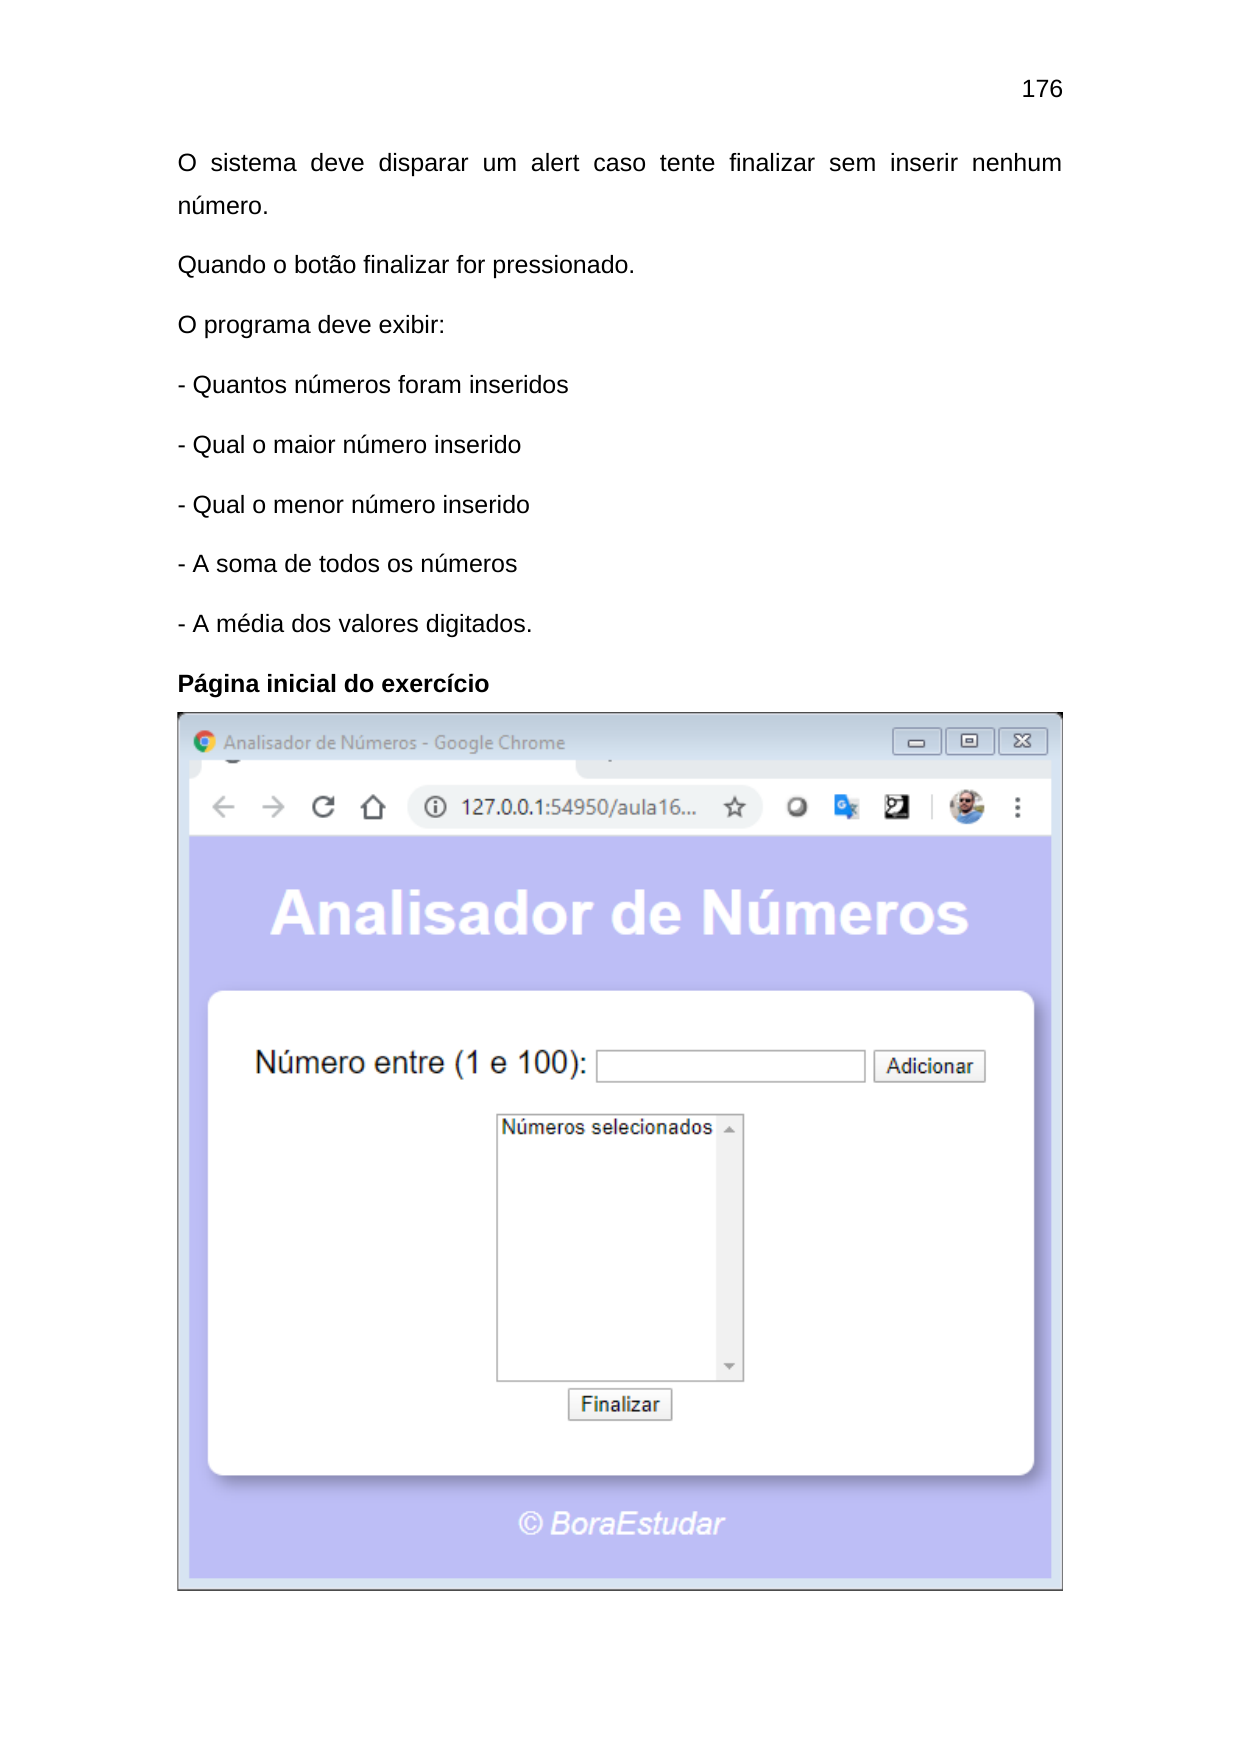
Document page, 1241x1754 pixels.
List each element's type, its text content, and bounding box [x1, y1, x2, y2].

text - Quantos números foram inseridos [177, 370, 1063, 399]
text - A soma de todos os números [177, 549, 1063, 578]
text - Qual o menor número inserido [177, 490, 1063, 518]
subtitle Página inicial do exercício [177, 669, 1063, 698]
text Quando o botão finalizar for pressionado. [177, 251, 1063, 279]
text - A média dos valores digitados. [177, 609, 1063, 638]
text - Qual o maior número inserido [177, 430, 1063, 459]
text O sistema deve disparar um alert caso tente finalizar sem inserir nenhum número. [177, 148, 1063, 219]
text O programa deve exibir: [177, 310, 1063, 339]
